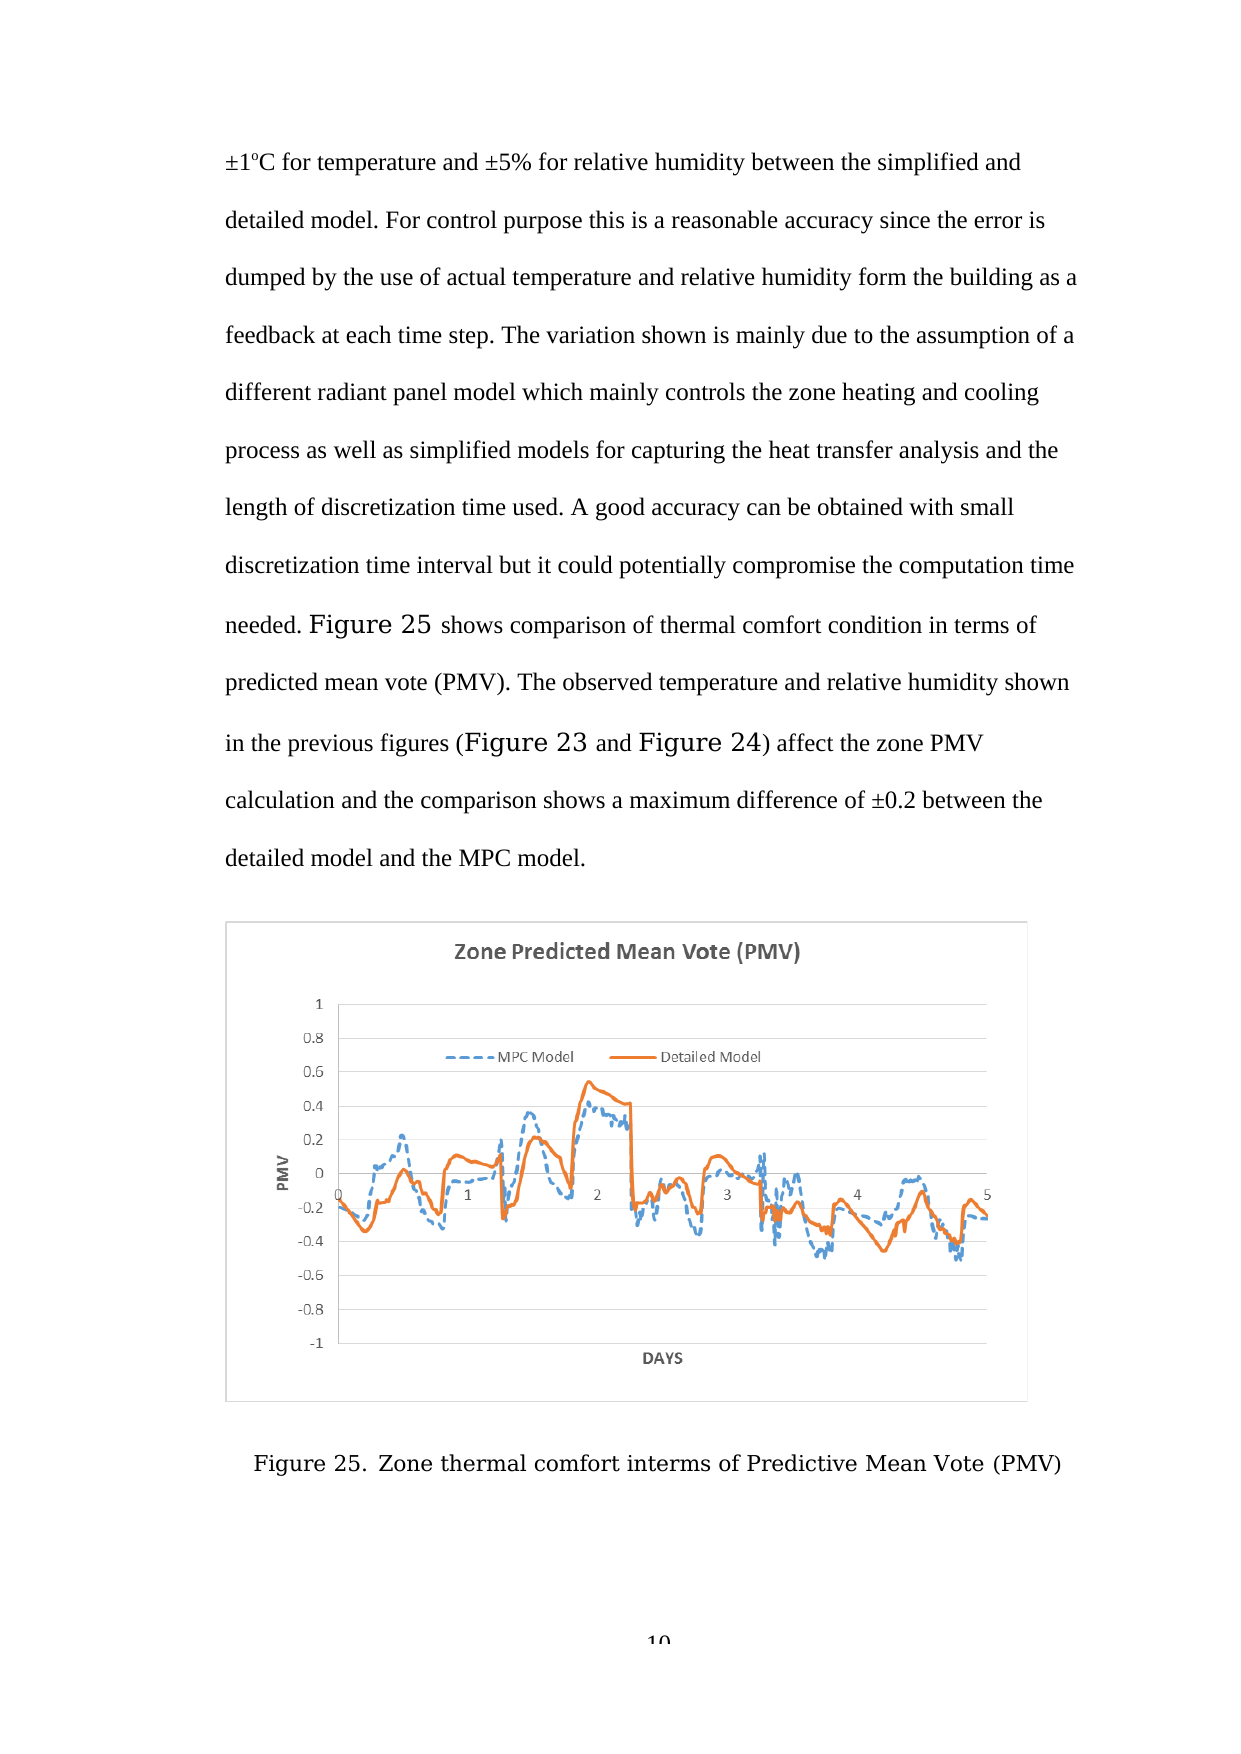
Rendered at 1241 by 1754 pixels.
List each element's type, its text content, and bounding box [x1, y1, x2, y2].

text Figure 25. Zone thermal comfort interms of Predictive Mean Vote (PMV) [225, 1450, 1091, 1476]
text ±1oC for temperature and ±5% for relative humidity between the simplified and detailed model. For control purpose this is a reasonable accuracy since the error is dumped by the use of actual temperature and relative humidity form the building as a feedback at each time step. The variation shown is mainly due to the assumption of a different radiant panel model which mainly controls the zone heating and cooling process as well as simplified models for capturing the heat transfer analysis and the length of discretization time used. A good accuracy can be obtained with small discretization time interval but it could potentially compromise the computation time needed. Figure 25 shows comparison of thermal comfort condition in terms of predicted mean vote (PMV). The observed temperature and relative humidity shown in the previous figures (Figure 23 and Figure 24) affect the zone PMV calculation and the comparison shows a maximum difference of ±0.2 between the detailed model and the MPC model. [225, 147, 1082, 871]
picture [225, 921, 1028, 1402]
